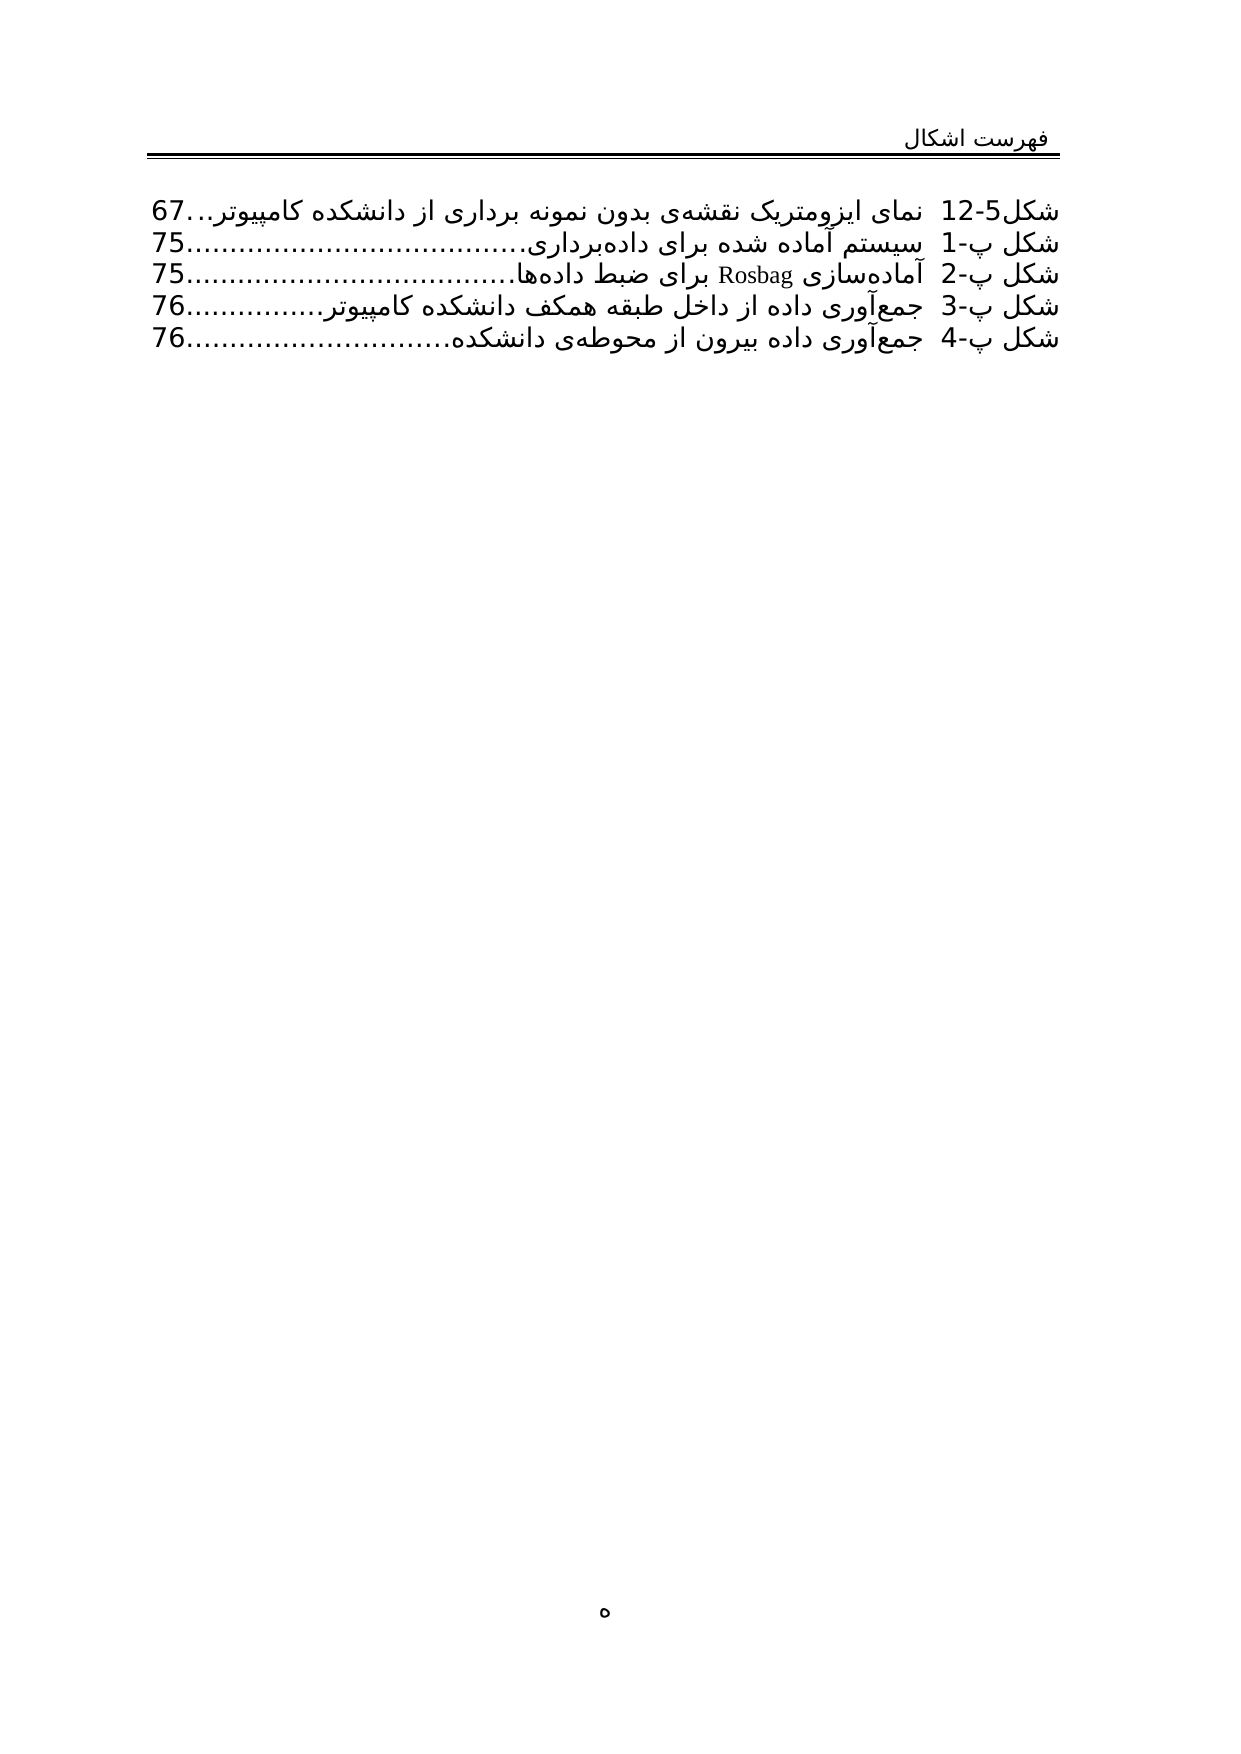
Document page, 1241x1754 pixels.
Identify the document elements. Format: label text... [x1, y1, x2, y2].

text شكل پ-2 آماده‌سازی Rosbag برای ضبط داده‌ها. 75 [150, 259, 1060, 290]
text شكل5-12 نمای ایزومتریک نقشه‌ی بدون نمونه برداری از دانشکده کامپیوتر. 67 [150, 196, 1060, 227]
text شكل پ-3 جمع‌آوری داده از داخل طبقه همکف دانشکده کامپیوتر. 76 [150, 290, 1060, 322]
text شكل پ-1 سیستم آماده شده برای داده‌برداری. 75 [150, 227, 1060, 259]
text شكل پ-4 جمع‌آوری داده بیرون از محوطه‌ی دانشکده. 76 [150, 322, 1060, 353]
